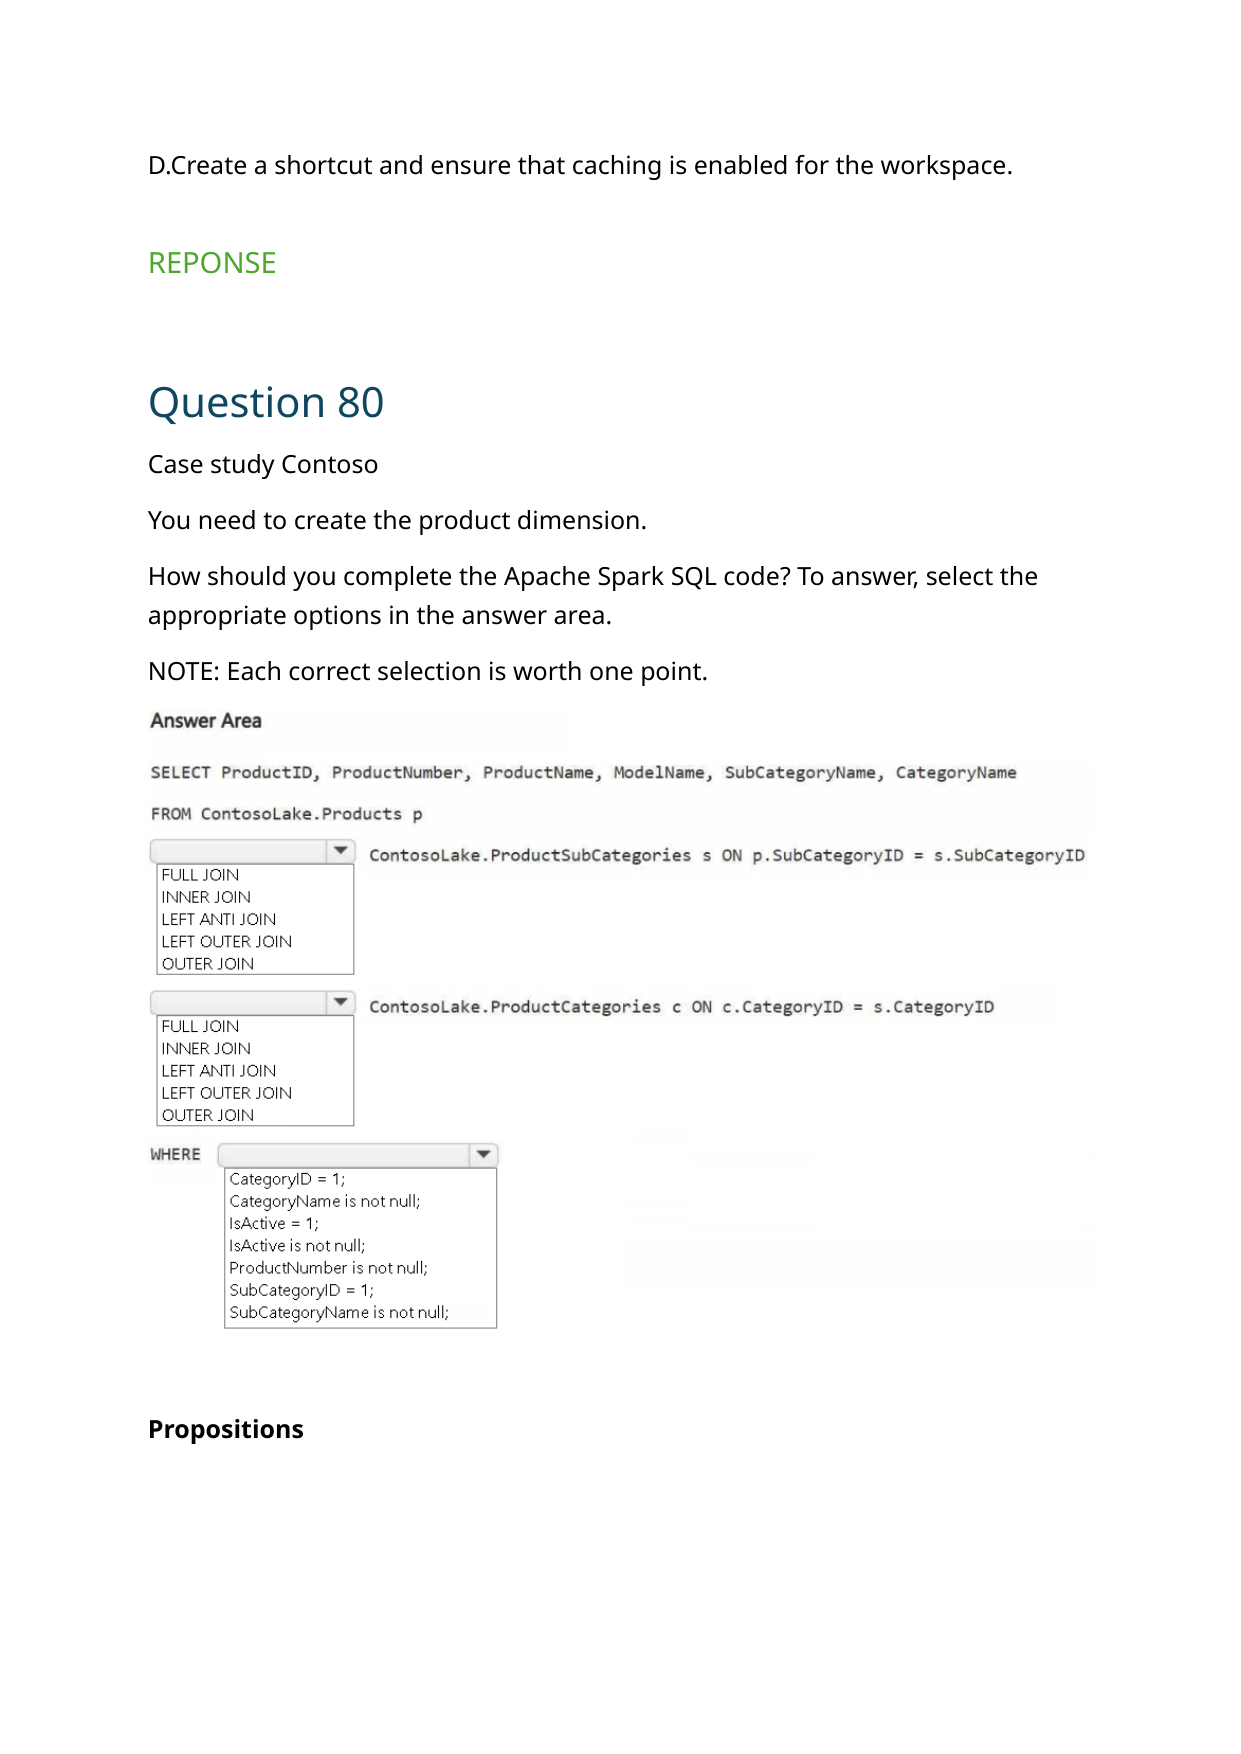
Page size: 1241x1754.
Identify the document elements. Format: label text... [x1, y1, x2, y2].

picture [147, 709, 1093, 1335]
subtitle Question 80 [148, 373, 1093, 430]
text NOTE: Each correct selection is worth one point. [148, 653, 1093, 687]
subtitle REPONSE [148, 243, 1093, 282]
text You need to create the product dimension. [148, 503, 1093, 537]
text Propositions [148, 1412, 1093, 1446]
text D.Create a shortcut and ensure that caching is enabled for the workspace. [148, 148, 1093, 182]
text Case study Contoso [148, 447, 1093, 481]
text How should you complete the Apache Spark SQL code? To answer, select the appropriate options in the answer area. [148, 558, 1093, 632]
